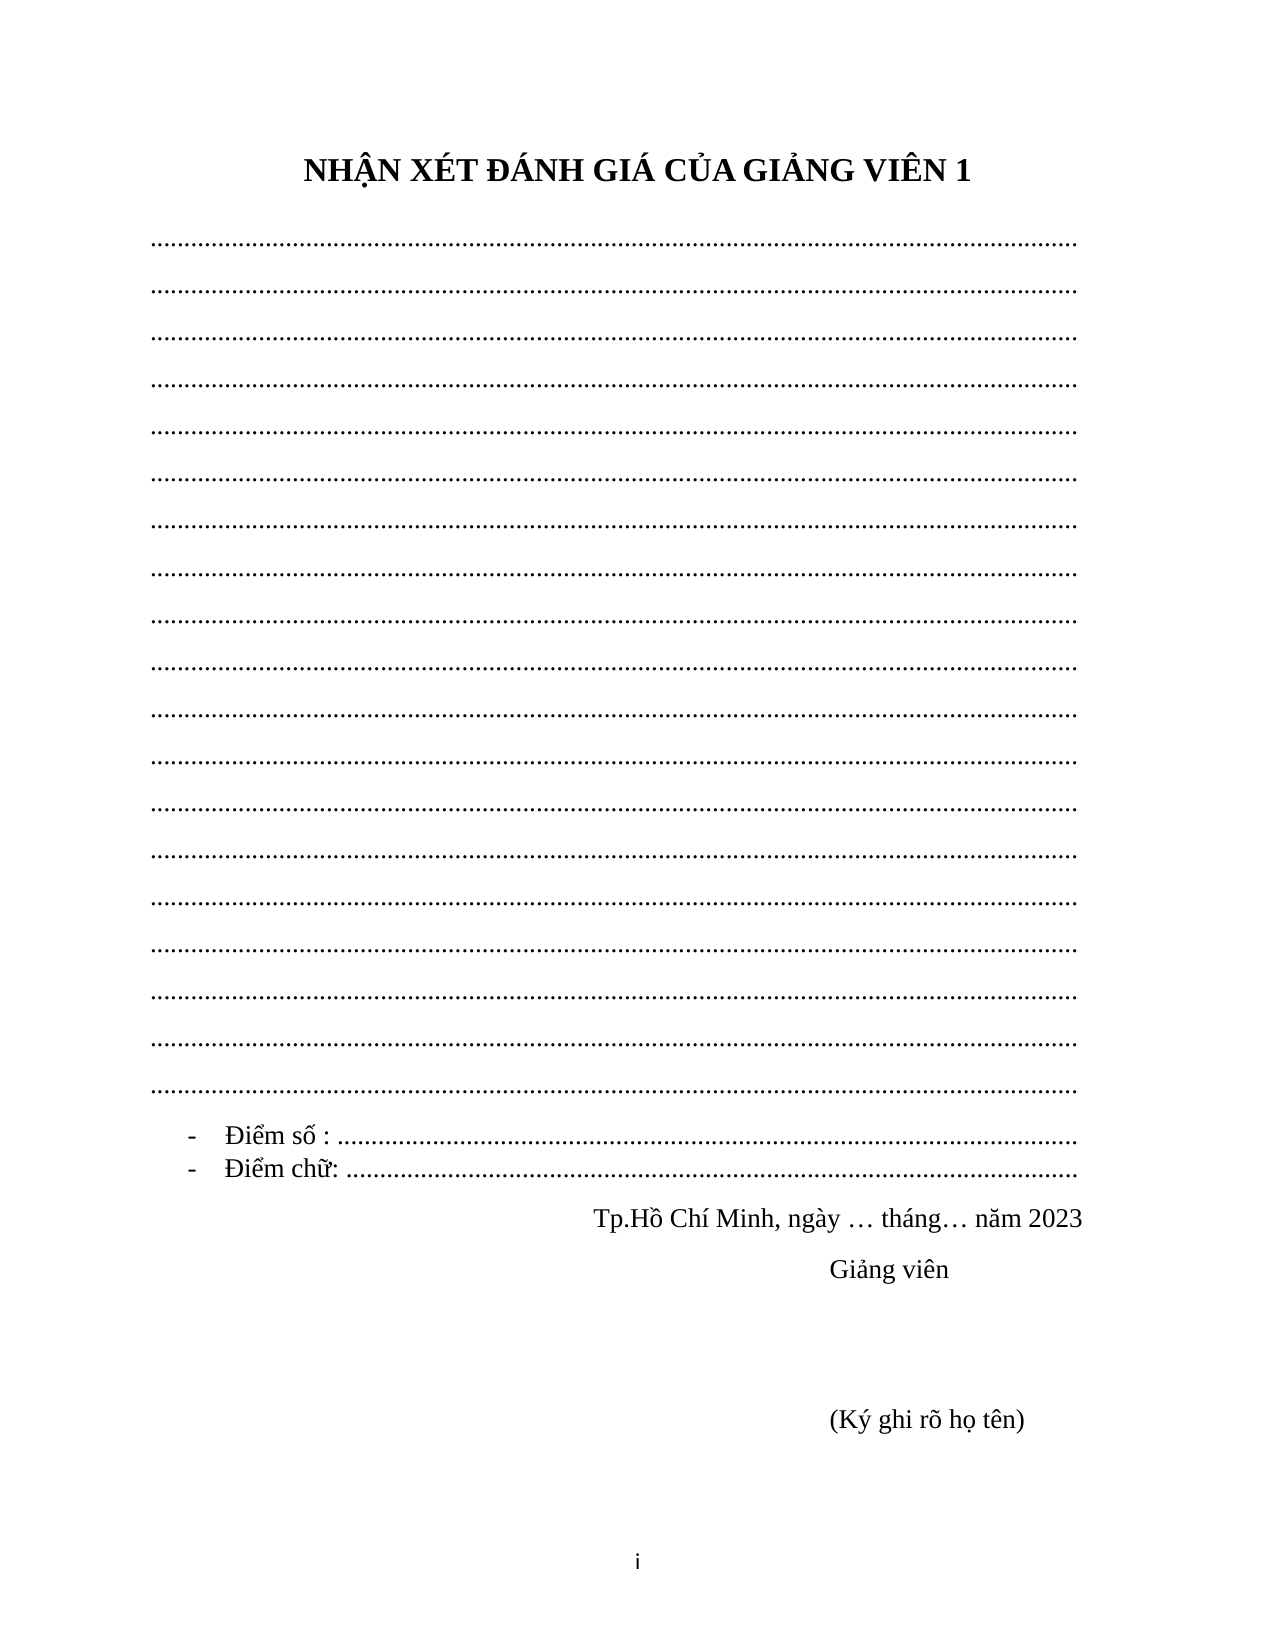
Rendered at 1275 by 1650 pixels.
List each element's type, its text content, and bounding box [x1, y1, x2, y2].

text Tp.Hồ Chí Minh, ngày … tháng… năm 2023 [150, 1202, 1125, 1234]
list Điểm chữ: [187, 1152, 1125, 1183]
text (Ký ghi rõ họ tên) [150, 1403, 1125, 1434]
list Điểm số : [187, 1119, 1125, 1150]
text NHẬN XÉT ĐÁNH GIÁ CỦA GIẢNG VIÊN 1 [150, 150, 1125, 188]
text Giảng viên [150, 1253, 1125, 1284]
